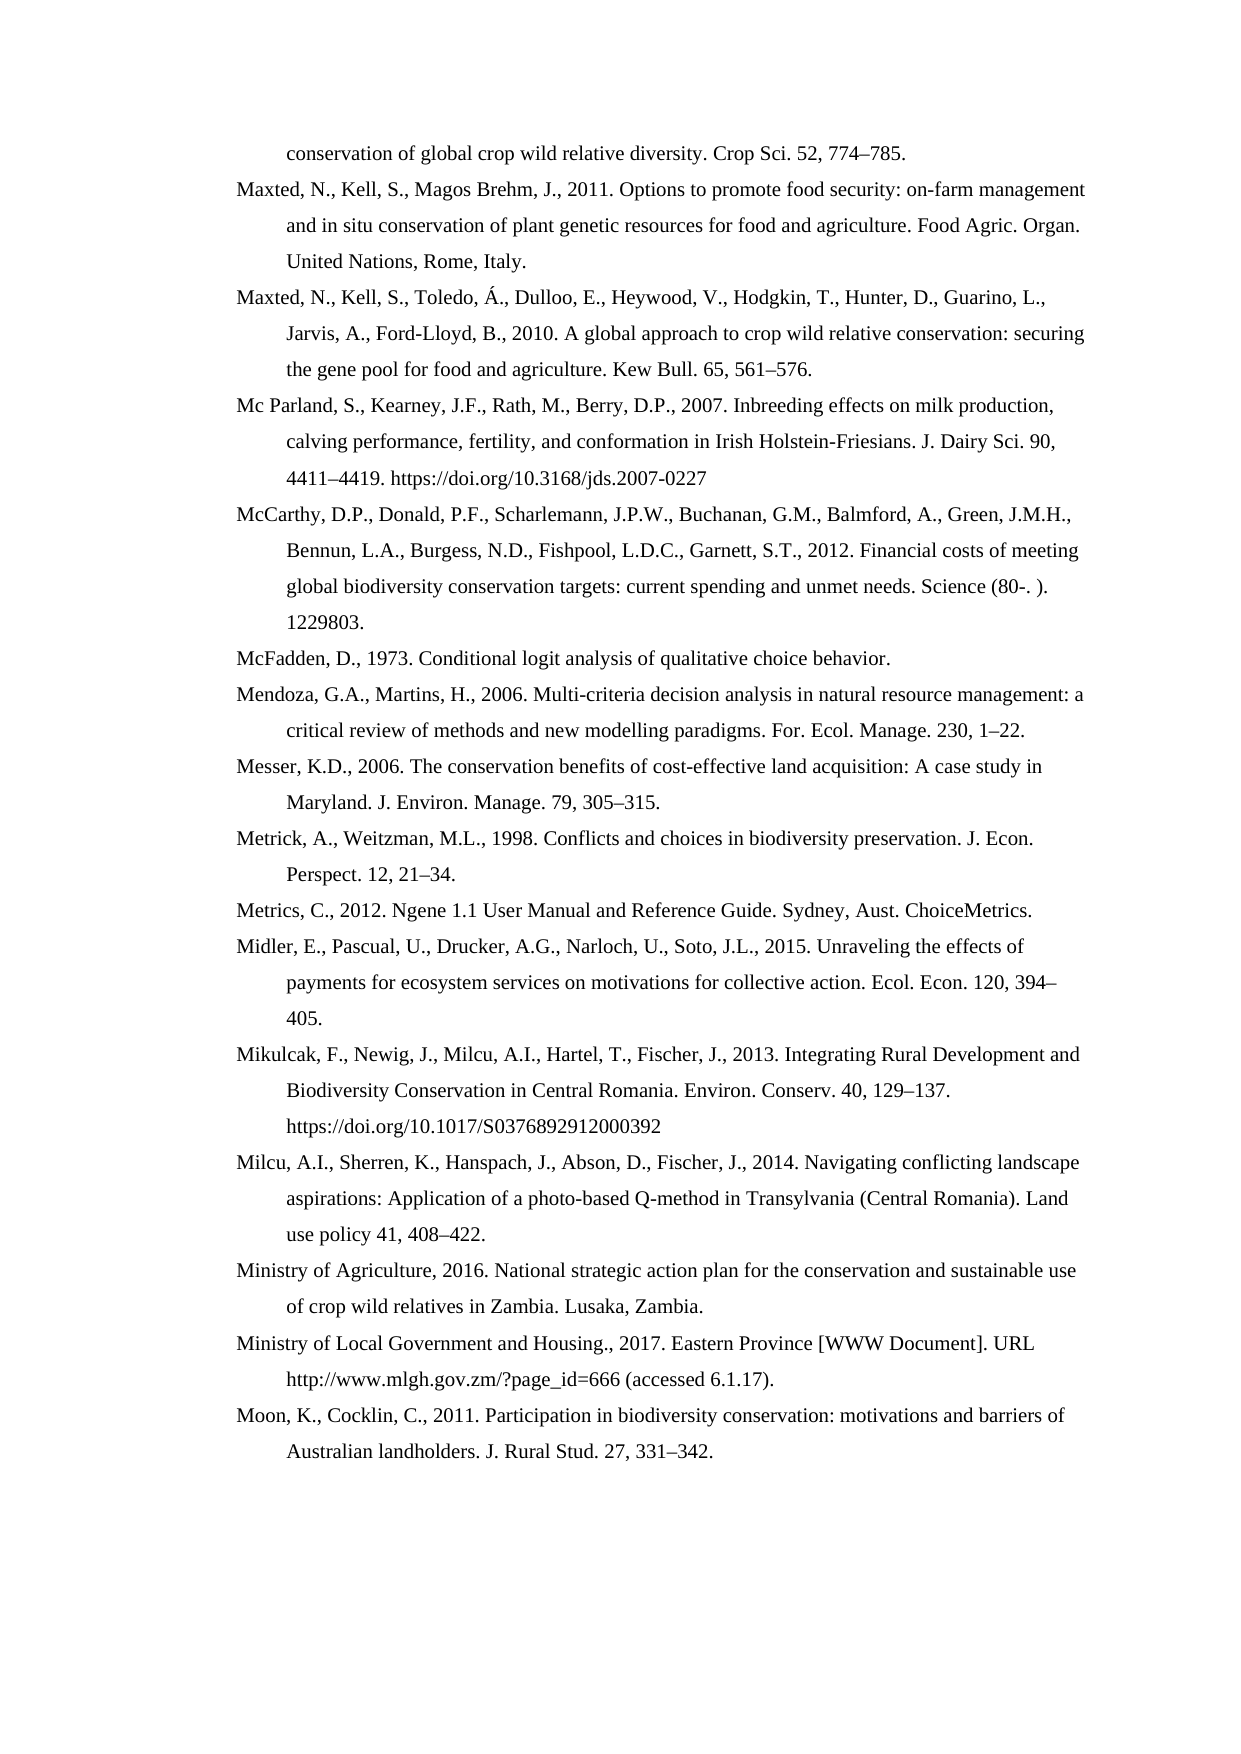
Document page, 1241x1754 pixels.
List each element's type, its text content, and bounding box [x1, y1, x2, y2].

text Maxted, N., Kell, S., Toledo, Á., Dulloo, E., Heywood, V., Hodgkin, T., Hunter, D., Guarino, L., Jarvis, A., Ford-Lloyd, B., 2010. A global approach to crop wild relative conservation: securing the gene pool for food and agriculture. Kew Bull. 65, 561–576. [236, 285, 1092, 381]
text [236, 141, 1092, 165]
text Moon, K., Cocklin, C., 2011. Participation in biodiversity conservation: motivations and barriers of Australian landholders. J. Rural Stud. 27, 331–342. [236, 1403, 1092, 1463]
text McCarthy, D.P., Donald, P.F., Scharlemann, J.P.W., Buchanan, G.M., Balmford, A., Green, J.M.H., Bennun, L.A., Burgess, N.D., Fishpool, L.D.C., Garnett, S.T., 2012. Financial costs of meeting global biodiversity conservation targets: current spending and unmet needs. Science (80-. ). 1229803. [236, 502, 1092, 634]
text Midler, E., Pascual, U., Drucker, A.G., Narloch, U., Soto, J.L., 2015. Unraveling the effects of payments for ecosystem services on motivations for collective action. Ecol. Econ. 120, 394–405. [236, 934, 1092, 1030]
text McFadden, D., 1973. Conditional logit analysis of qualitative choice behavior. [236, 646, 1092, 670]
text Ministry of Agriculture, 2016. National strategic action plan for the conservation and sustainable use of crop wild relatives in Zambia. Lusaka, Zambia. [236, 1258, 1092, 1318]
text Messer, K.D., 2006. The conservation benefits of cost-effective land acquisition: A case study in Maryland. J. Environ. Manage. 79, 305–315. [236, 754, 1092, 814]
text Metrics, C., 2012. Ngene 1.1 User Manual and Reference Guide. Sydney, Aust. ChoiceMetrics. [236, 898, 1092, 922]
text Mc Parland, S., Kearney, J.F., Rath, M., Berry, D.P., 2007. Inbreeding effects on milk production, calving performance, fertility, and conformation in Irish Holstein-Friesians. J. Dairy Sci. 90, 4411–4419. https://doi.org/10.3168/jds.2007-0227 [236, 393, 1092, 489]
text Ministry of Local Government and Housing., 2017. Eastern Province [WWW Document]. URL http://www.mlgh.gov.zm/?page_id=666 (accessed 6.1.17). [236, 1331, 1092, 1391]
text Maxted, N., Kell, S., Magos Brehm, J., 2011. Options to promote food security: on-farm management and in situ conservation of plant genetic resources for food and agriculture. Food Agric. Organ. United Nations, Rome, Italy. [236, 177, 1092, 273]
text Mikulcak, F., Newig, J., Milcu, A.I., Hartel, T., Fischer, J., 2013. Integrating Rural Development and Biodiversity Conservation in Central Romania. Environ. Conserv. 40, 129–137. https://doi.org/10.1017/S0376892912000392 [236, 1042, 1092, 1138]
text Metrick, A., Weitzman, M.L., 1998. Conflicts and choices in biodiversity preservation. J. Econ. Perspect. 12, 21–34. [236, 826, 1092, 886]
text Mendoza, G.A., Martins, H., 2006. Multi-criteria decision analysis in natural resource management: a critical review of methods and new modelling paradigms. For. Ecol. Manage. 230, 1–22. [236, 682, 1092, 742]
text Milcu, A.I., Sherren, K., Hanspach, J., Abson, D., Fischer, J., 2014. Navigating conflicting landscape aspirations: Application of a photo-based Q-method in Transylvania (Central Romania). Land use policy 41, 408–422. [236, 1150, 1092, 1246]
